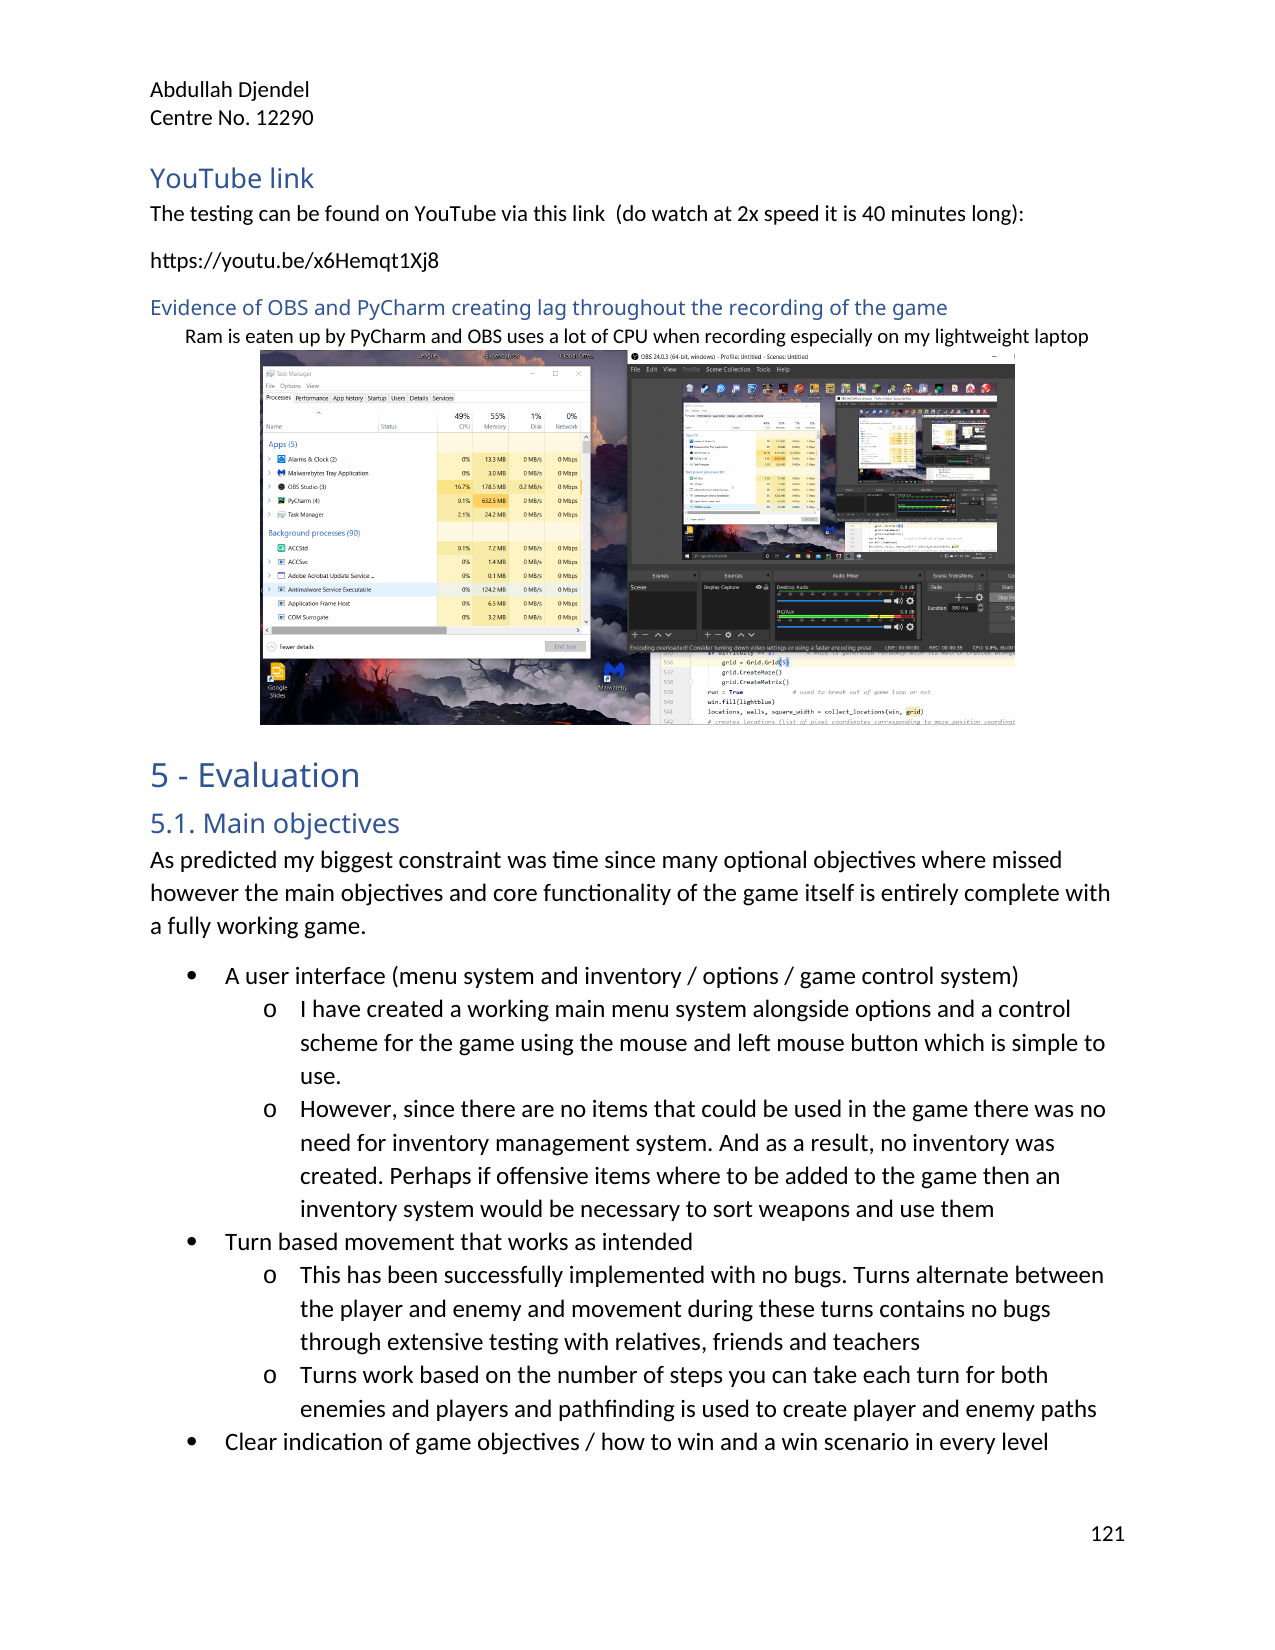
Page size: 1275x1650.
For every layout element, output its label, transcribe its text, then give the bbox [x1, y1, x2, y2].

text As predicted my biggest constraint was time since many optional objectives where missed however the main objectives and core functionality of the game itself is entirely complete with a fully working game. [150, 845, 1125, 941]
subtitle Evidence of OBS and PyCharm creating lag throughout the recording of the game [150, 293, 1125, 321]
list Clear indication of game objectives / how to win and a win scenario in every level [187, 1426, 1125, 1456]
list A user interface (menu system and inventory / options / game control system) [187, 960, 1125, 991]
list This has been successfully implemented with no bugs. Turns alternate between the player and enemy and movement during these turns contains no bugs through extensive testing with relatives, friends and teachers [262, 1259, 1125, 1356]
text The testing can be found on YouTube via this link (do watch at 2x speed it is 40 minutes long): [150, 199, 1125, 227]
subtitle 5.1. Main objectives [150, 805, 1125, 842]
picture [260, 350, 1015, 725]
list However, since there are no items that could be used in the game there was no need for inventory management system. And as a result, no inventory was created. Perhaps if offensive items where to be added to the game then an inventory system would be necessary to sort weapons and use them [262, 1093, 1125, 1223]
subtitle YouTube link [150, 159, 1125, 196]
list Turn based movement that works as intended [187, 1226, 1125, 1256]
list Turns work based on the number of steps you can take each turn for both enemies and players and pathfinding is used to create player and enemy paths [262, 1359, 1125, 1423]
list I have created a working main menu system alongside options and a control scheme for the game using the mouse and left mouse button which is simple to use. [262, 993, 1125, 1091]
subtitle 5 - Evaluation [150, 752, 1125, 797]
text https://youtu.be/x6Hemqt1Xj8 [150, 246, 1125, 274]
